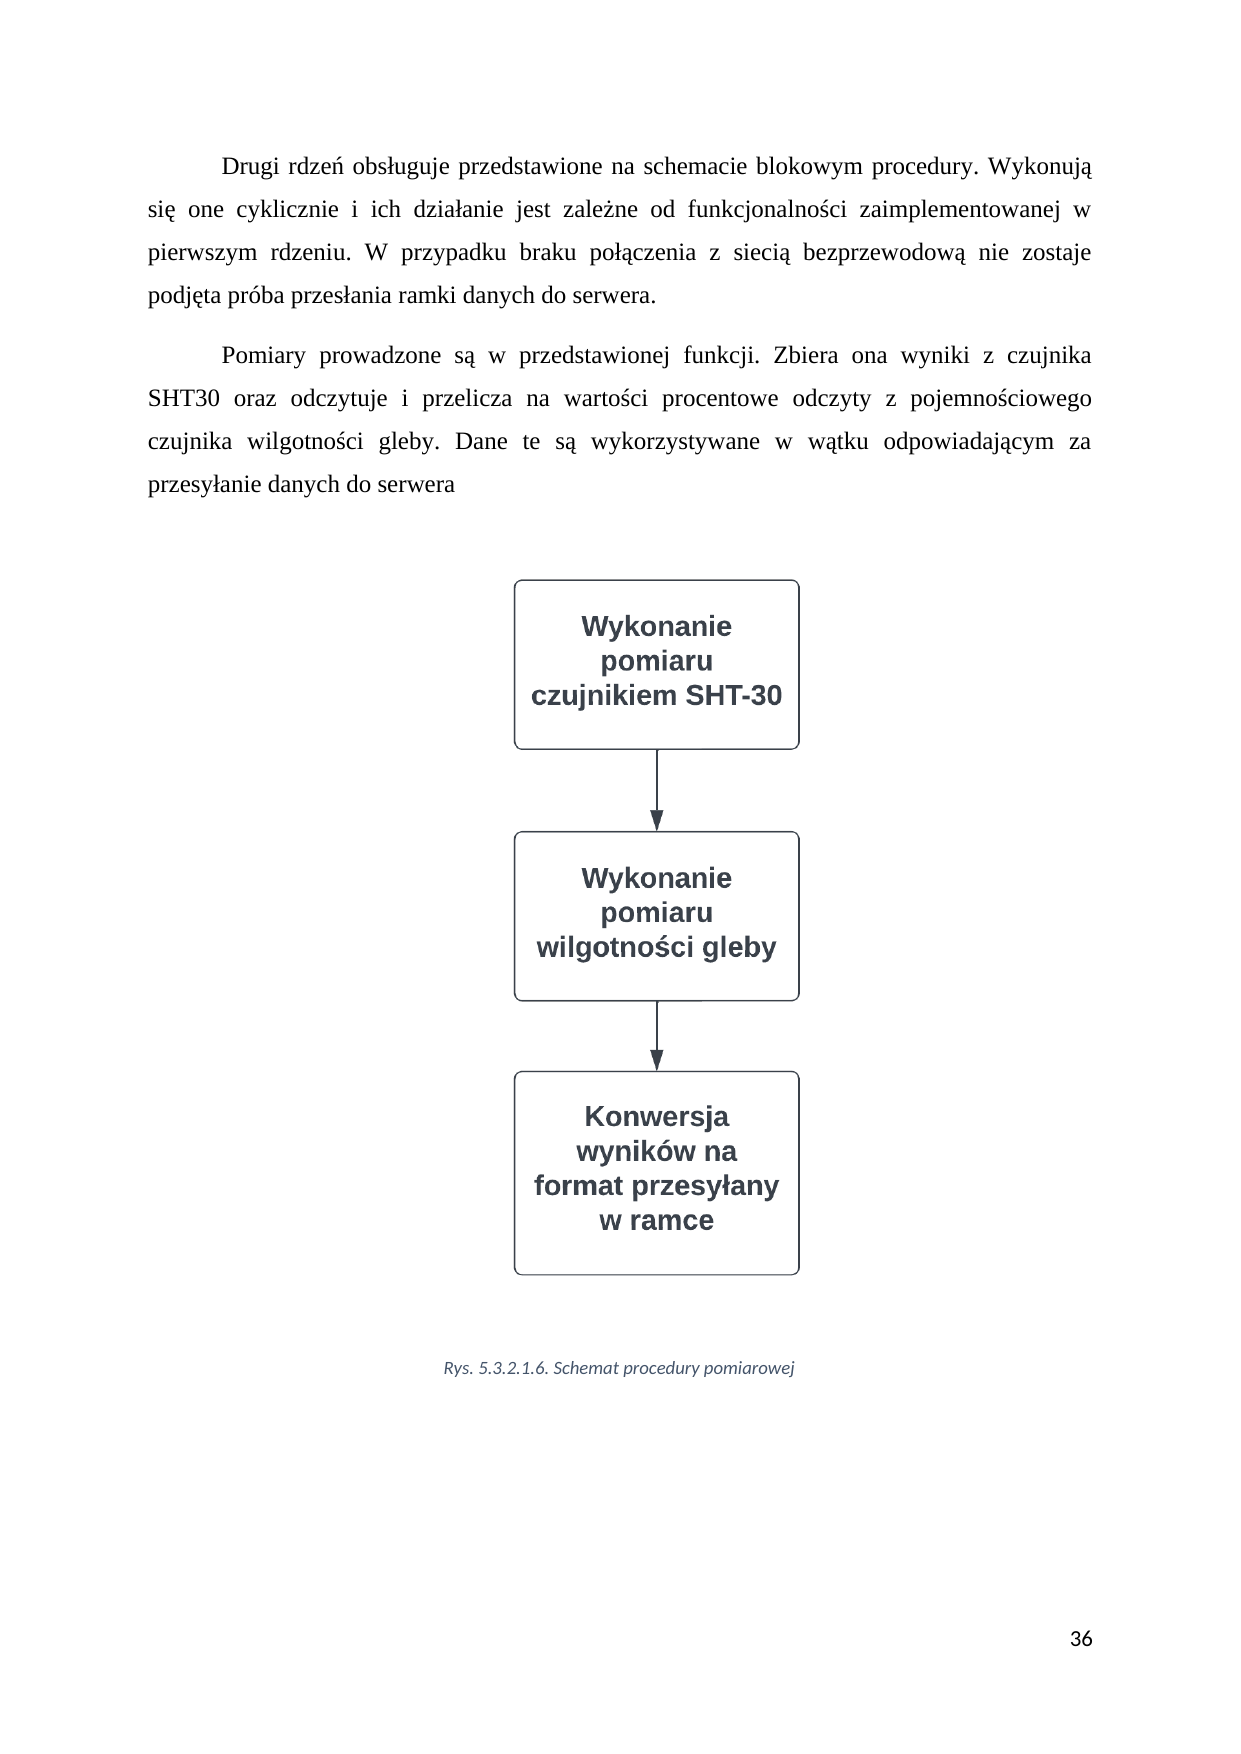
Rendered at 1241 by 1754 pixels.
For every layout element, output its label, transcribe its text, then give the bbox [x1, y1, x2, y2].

text Pomiary prowadzone są w przedstawionej funkcji. Zbiera ona wyniki z czujnika SHT30 oraz odczytuje i przelicza na wartości procentowe odczyty z pojemnościowego czujnika wilgotności gleby. Dane te są wykorzystywane w wątku odpowiadającym za przesyłanie danych do serwera [148, 340, 1093, 498]
text Drugi rdzeń obsługuje przedstawione na schemacie blokowym procedury. Wykonują się one cyklicznie i ich działanie jest zależne od funkcjonalności zaimplementowanej w pierwszym rdzeniu. W przypadku braku połączenia z siecią bezprzewodową nie zostaje podjęta próba przesłania ramki danych do serwera. [148, 151, 1093, 309]
text Rys. 5.3.2.1.6. Schemat procedury pomiarowej [148, 1357, 1093, 1379]
picture [463, 529, 851, 1326]
